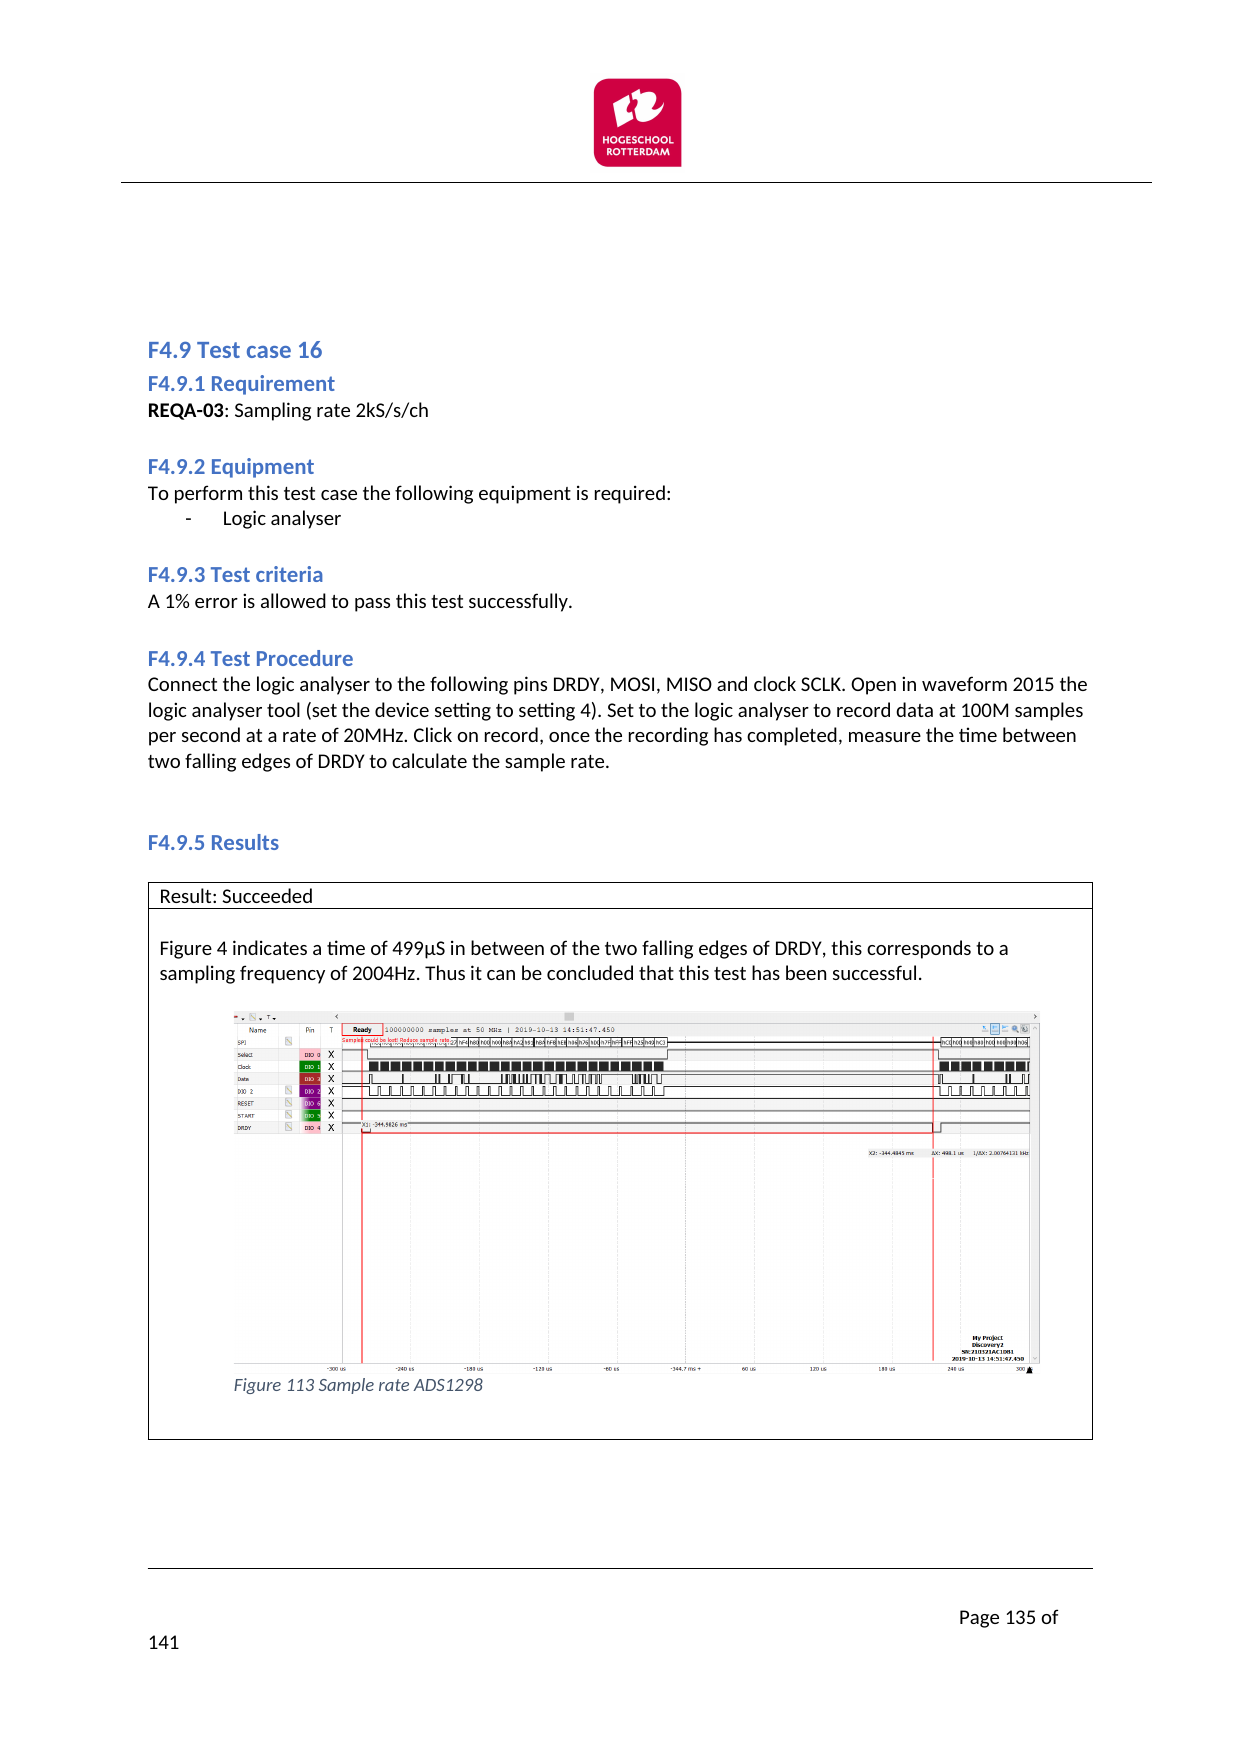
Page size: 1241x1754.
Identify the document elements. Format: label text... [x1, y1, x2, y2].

subtitle F4.9 Test case 16 [148, 334, 1093, 365]
table_cell Figure 4 indicates a time of 499µS in between of the two falling edges of DRDY, this corresponds to a sampling frequency of 2004Hz. Thus it can be concluded that this test has been successful. Figure 113 Sample rate ADS1298 [149, 909, 1092, 1439]
subtitle F4.9.5 Results [148, 828, 1093, 856]
text A 1% error is allowed to pass this test successfully. [148, 589, 1093, 614]
subtitle F4.9.3 Test criteria [148, 561, 1093, 589]
list Logic analyser [185, 506, 1093, 531]
text To perform this test case the following equipment is required: [148, 480, 1093, 506]
picture [233, 1011, 1040, 1374]
subtitle F4.9.4 Test Procedure [148, 644, 1093, 672]
table_header Result: Succeeded [149, 883, 1092, 908]
picture [590, 73, 685, 173]
text Connect the logic analyser to the following pins DRDY, MOSI, MISO and clock SCLK. Open in waveform 2015 the logic analyser tool (set the device setting to setting 4). Set to the logic analyser to record data at 100M samples per second at a rate of 20MHz. Click on record, once the recording has completed, measure the time between two falling edges of DRDY to calculate the sample rate. [148, 672, 1093, 773]
subtitle F4.9.1 Requirement [148, 369, 1093, 397]
subtitle F4.9.2 Equipment [148, 452, 1093, 480]
text REQA-03: Sampling rate 2kS/s/ch [148, 397, 1093, 423]
